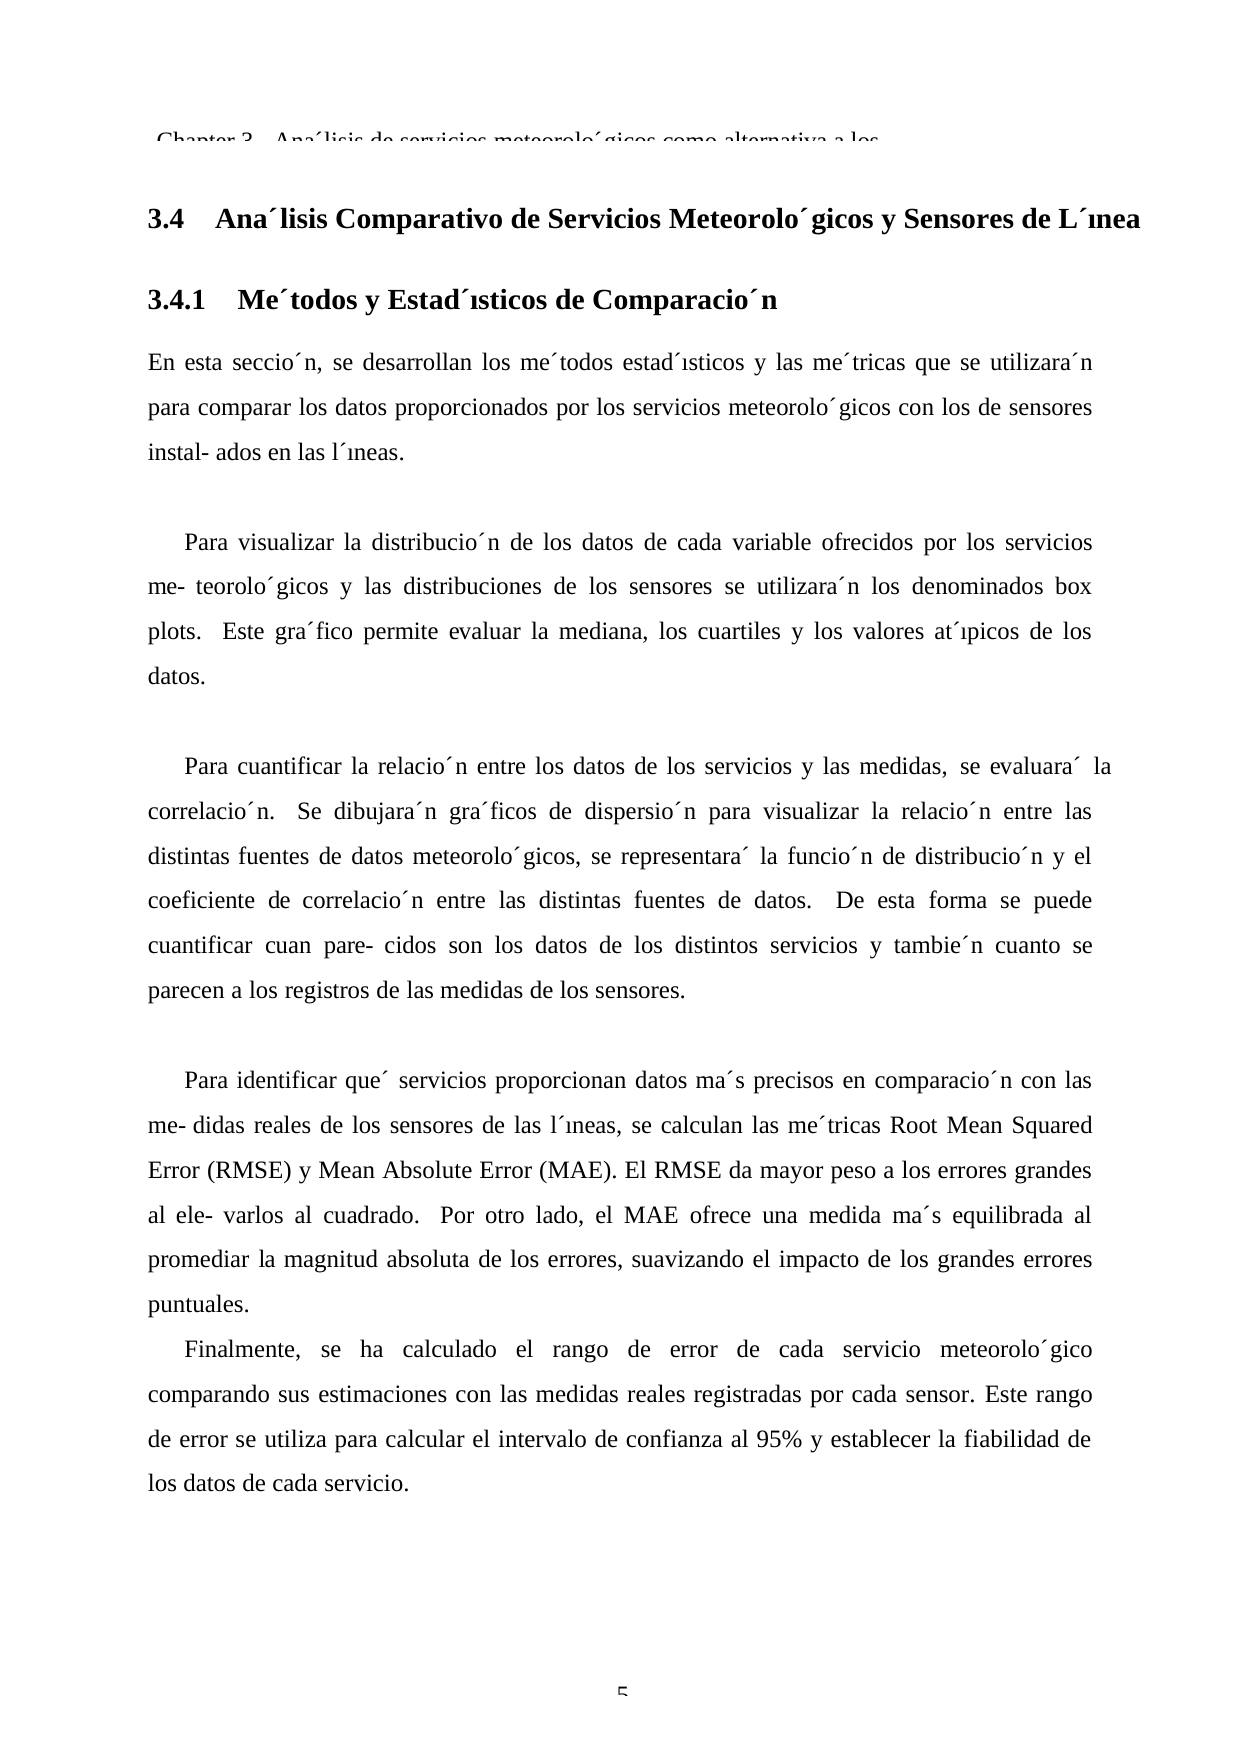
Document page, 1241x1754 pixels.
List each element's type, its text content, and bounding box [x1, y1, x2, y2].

list Me´todos y Estad´ısticos de Comparacio´n [147, 282, 1240, 315]
subtitle Ana´lisis Comparativo de Servicios Meteorolo´gicos y Sensores de L´ınea [147, 201, 1240, 235]
text Para visualizar la distribucio´n de los datos de cada variable ofrecidos por los servicios me- teorolo´gicos y las distribuciones de los sensores se utilizara´n los denominados box plots. Este gra´fico permite evaluar la mediana, los cuartiles y los valores at´ıpicos de los datos. [148, 527, 1093, 690]
text En esta seccio´n, se desarrollan los me´todos estad´ısticos y las me´tricas que se utilizara´n para comparar los datos proporcionados por los servicios meteorolo´gicos con los de sensores instal- ados en las l´ıneas. [148, 347, 1093, 465]
text Para identificar que´ servicios proporcionan datos ma´s precisos en comparacio´n con las me- didas reales de los sensores de las l´ıneas, se calculan las me´tricas Root Mean Squared Error (RMSE) y Mean Absolute Error (MAE). El RMSE da mayor peso a los errores grandes al ele- varlos al cuadrado. Por otro lado, el MAE ofrece una medida ma´s equilibrada al promediar la magnitud absoluta de los errores, suavizando el impacto de los grandes errores puntuales. [148, 1065, 1093, 1318]
text Para cuantificar la relacio´n entre los datos de los servicios y las medidas, se evaluara´ la [184, 751, 1240, 780]
text correlacio´n. Se dibujara´n gra´ficos de dispersio´n para visualizar la relacio´n entre las distintas fuentes de datos meteorolo´gicos, se representara´ la funcio´n de distribucio´n y el coeficiente de correlacio´n entre las distintas fuentes de datos. De esta forma se puede cuantificar cuan pare- cidos son los datos de los distintos servicios y tambie´n cuanto se parecen a los registros de las medidas de los sensores. [148, 796, 1093, 1004]
text Finalmente, se ha calculado el rango de error de cada servicio meteorolo´gico comparando sus estimaciones con las medidas reales registradas por cada sensor. Este rango de error se utiliza para calcular el intervalo de confianza al 95% y establecer la fiabilidad de los datos de cada servicio. [148, 1334, 1093, 1497]
